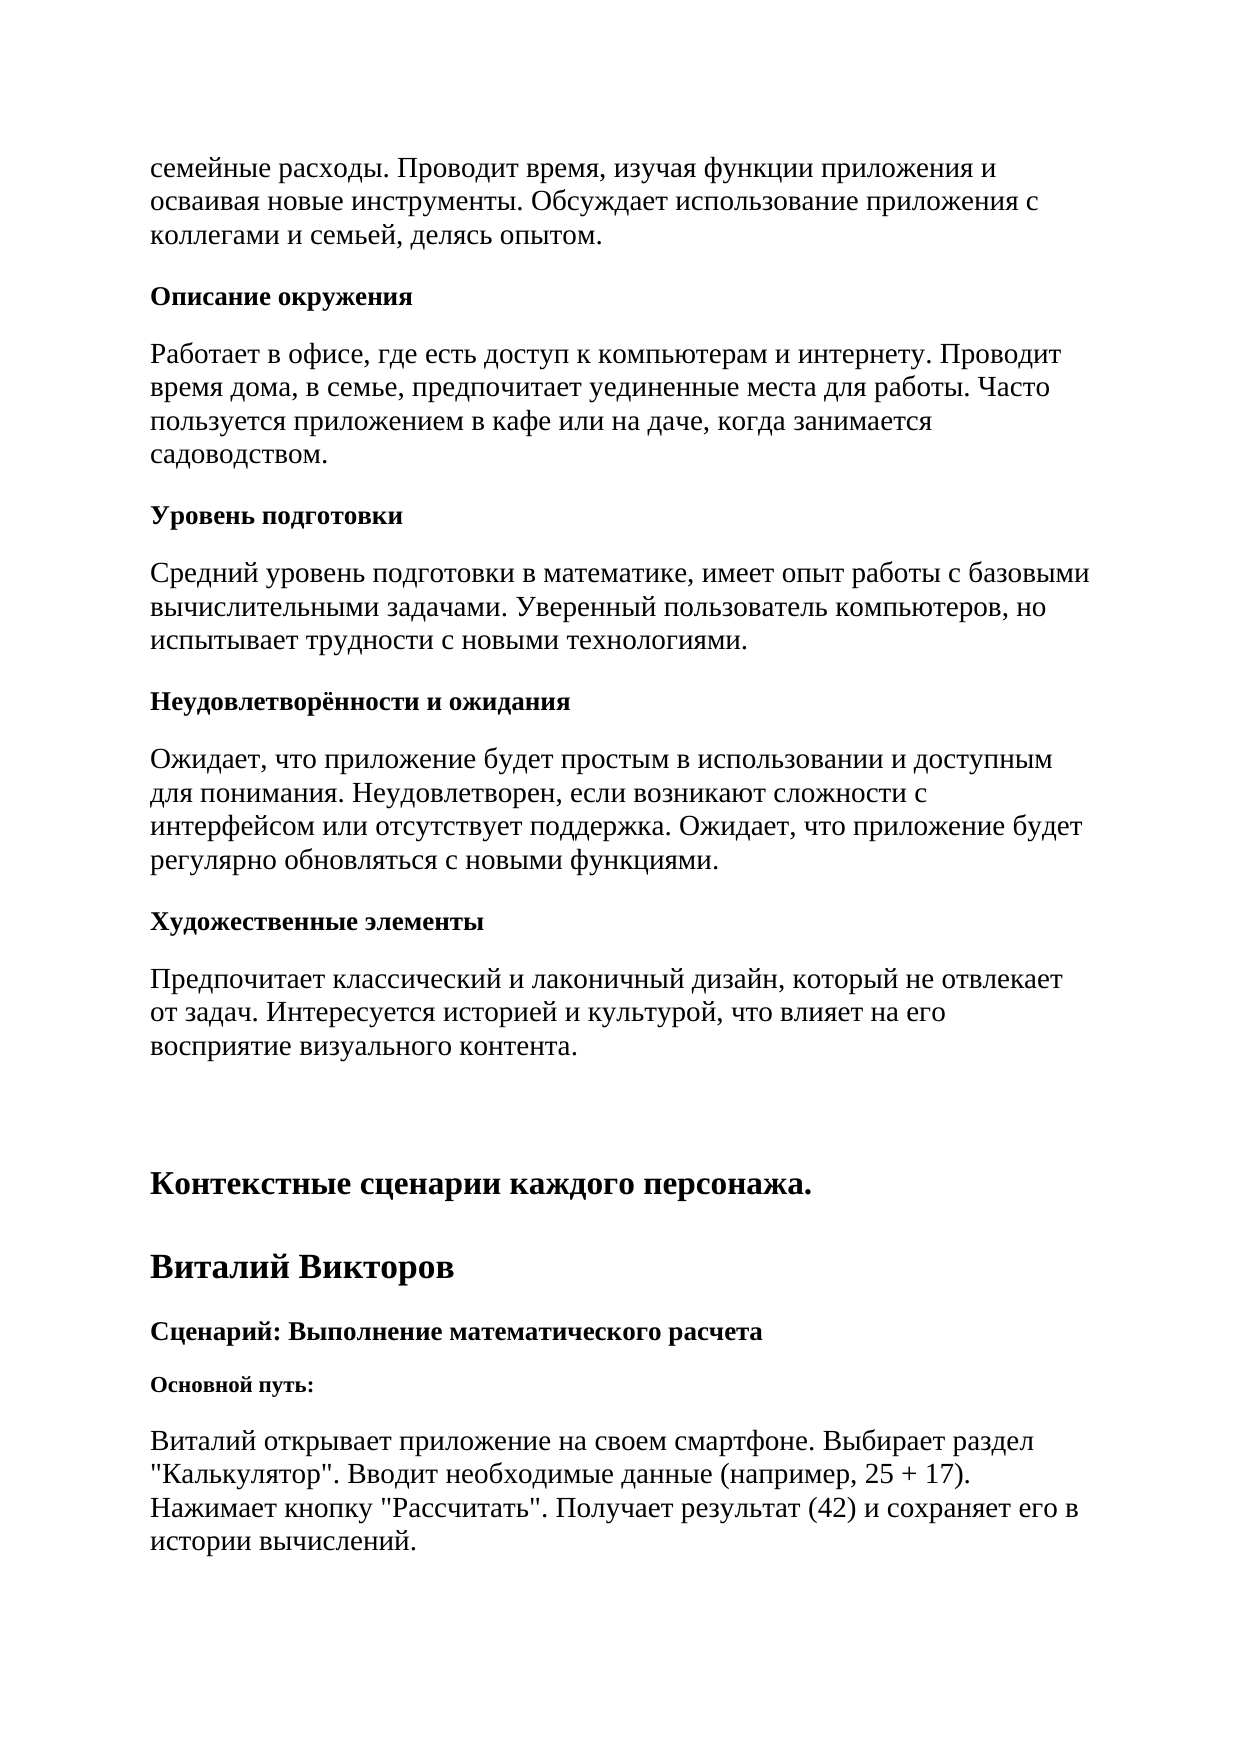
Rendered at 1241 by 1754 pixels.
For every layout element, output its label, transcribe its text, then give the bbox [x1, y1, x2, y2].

subtitle Художественные элементы [150, 905, 1090, 936]
subtitle Неудовлетворённости и ожидания [150, 685, 1090, 716]
text Средний уровень подготовки в математике, имеет опыт работы с базовыми вычислительными задачами. Уверенный пользователь компьютеров, но испытывает трудности с новыми технологиями. [150, 555, 1090, 656]
text Предпочитает классический и лаконичный дизайн, который не отвлекает от задач. Интересуется историей и культурой, что влияет на его восприятие визуального контента. [150, 961, 1090, 1061]
text Контекстные сценарии каждого персонажа. [150, 1163, 1090, 1202]
subtitle Сценарий: Выполнение математического расчета [150, 1315, 1090, 1346]
subtitle Уровень подготовки [150, 499, 1090, 530]
subtitle Описание окружения [150, 280, 1090, 311]
subtitle Основной путь: [150, 1371, 1090, 1398]
text Работает в офисе, где есть доступ к компьютерам и интернету. Проводит время дома, в семье, предпочитает уединенные места для работы. Часто пользуется приложением в кафе или на даче, когда занимается садоводством. [150, 336, 1090, 470]
text Виталий открывает приложение на своем смартфоне. Выбирает раздел "Калькулятор". Вводит необходимые данные (например, 25 + 17). Нажимает кнопку "Рассчитать". Получает результат (42) и сохраняет его в истории вычислений. [150, 1423, 1090, 1557]
text Ожидает, что приложение будет простым в использовании и доступным для понимания. Неудовлетворен, если возникают сложности с интерфейсом или отсутствует поддержка. Ожидает, что приложение будет регулярно обновляться с новыми функциями. [150, 741, 1090, 876]
subtitle Виталий Викторов [150, 1245, 1090, 1286]
